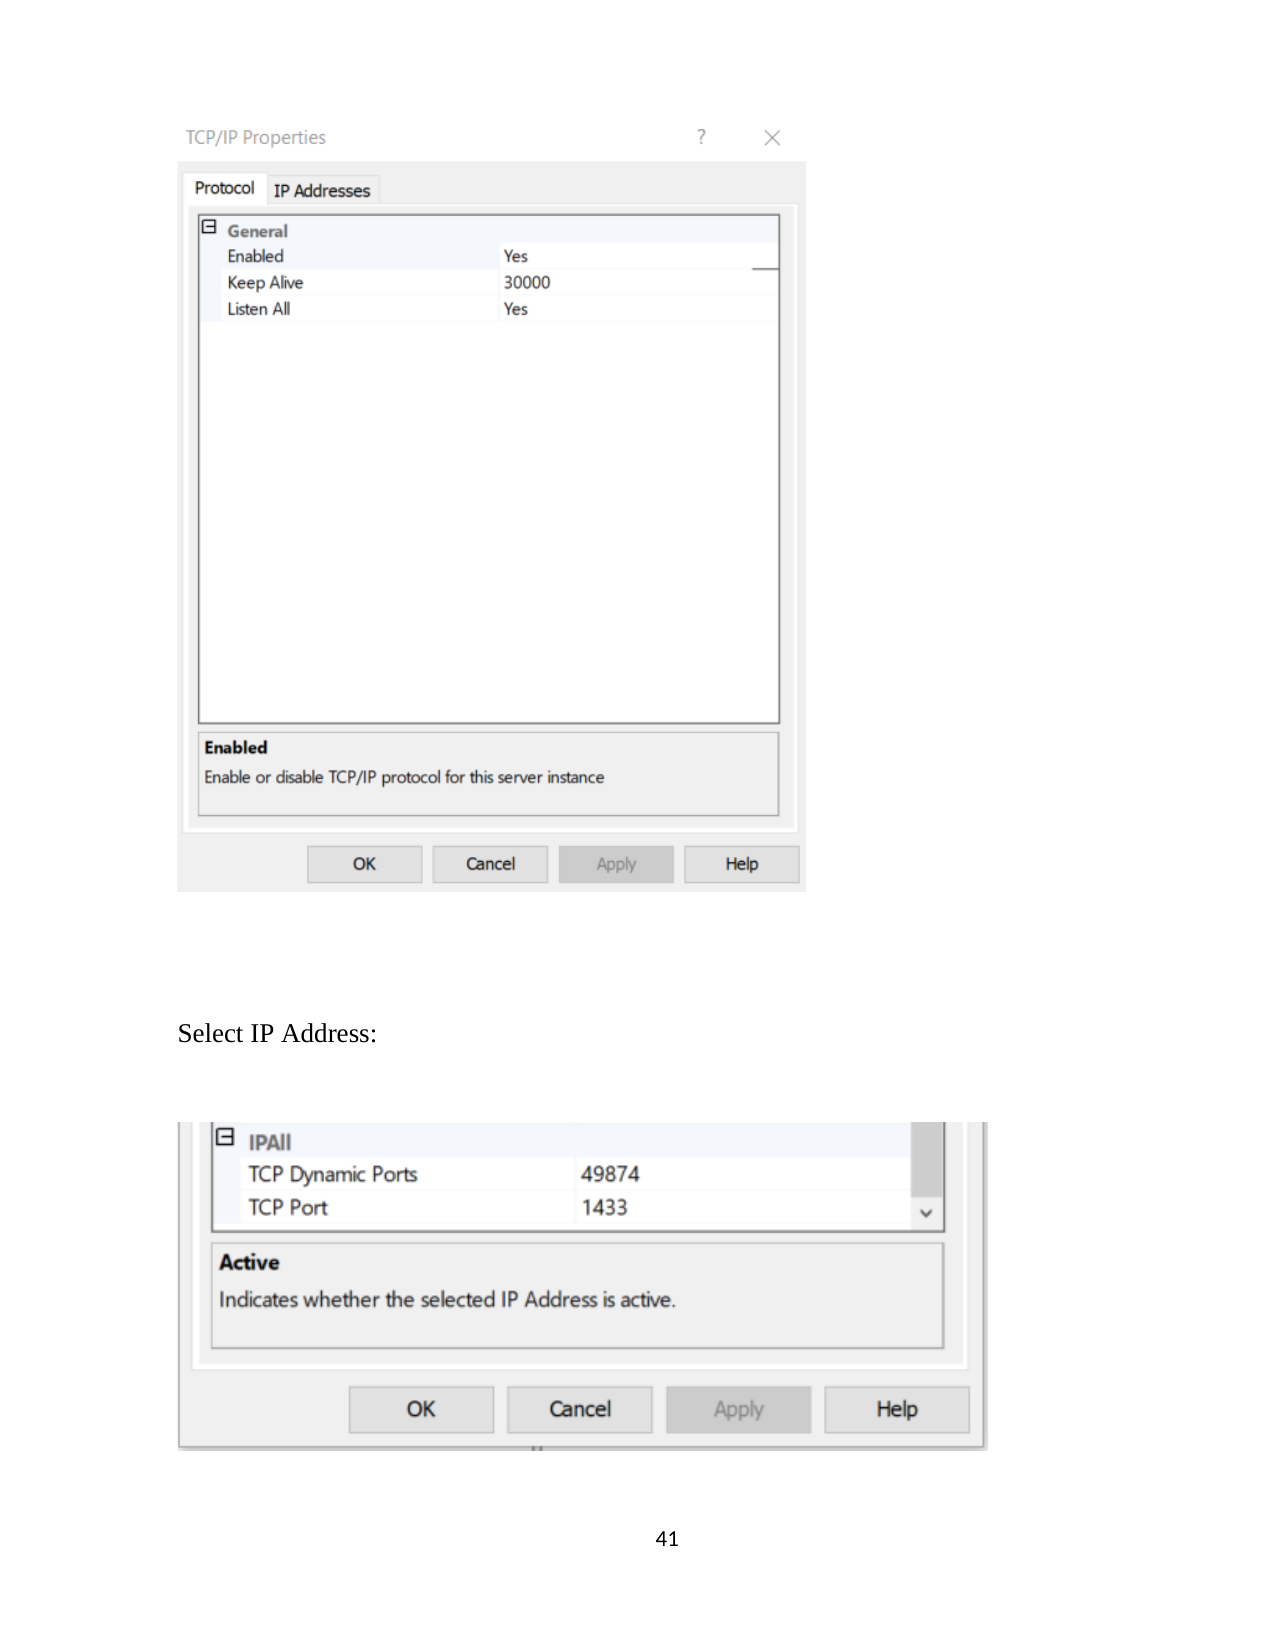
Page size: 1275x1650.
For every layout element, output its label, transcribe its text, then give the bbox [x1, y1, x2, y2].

text Select IP Address: [177, 1017, 1157, 1049]
picture [177, 118, 806, 892]
picture [177, 1122, 989, 1451]
